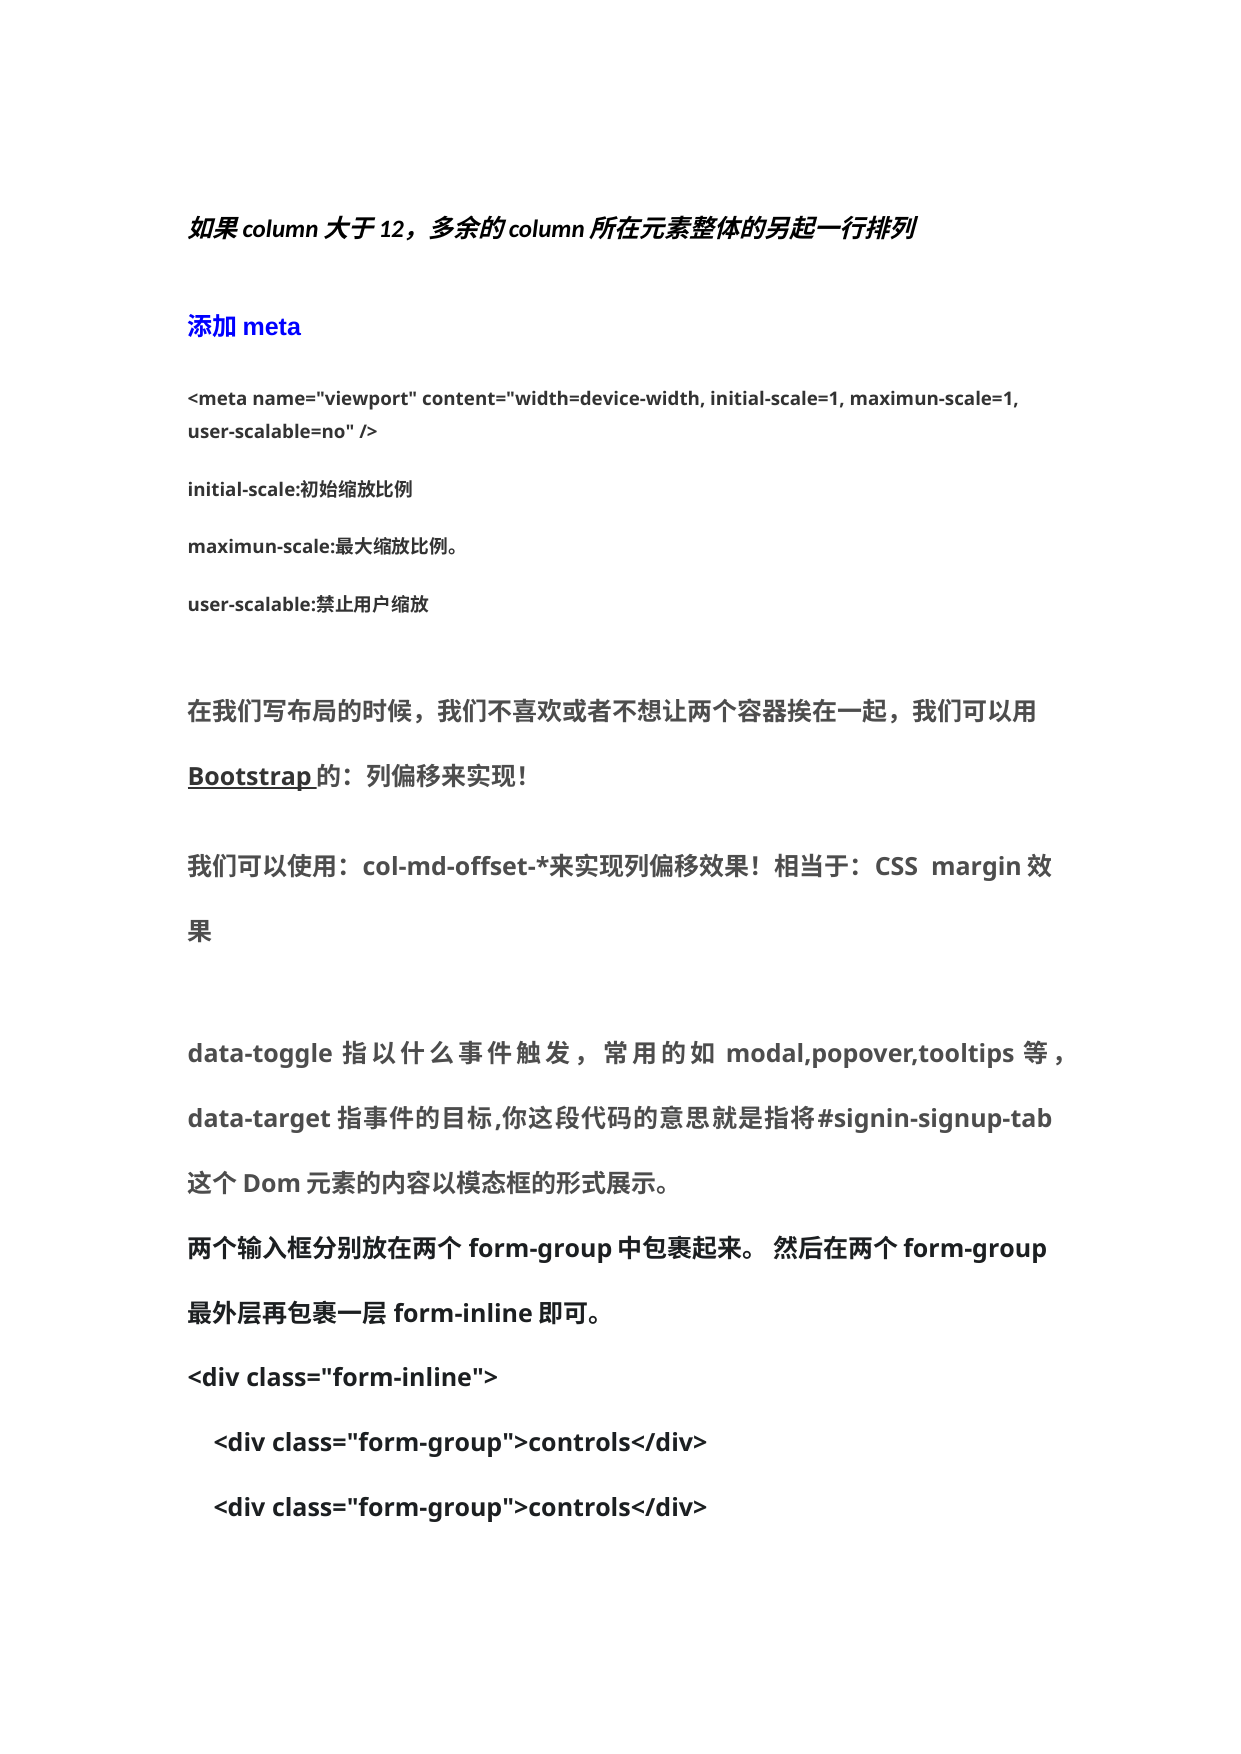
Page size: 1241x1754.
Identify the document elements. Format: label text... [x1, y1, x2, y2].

text maximun-scale:最大缩放比例。 [187, 529, 1053, 562]
text 添加meta [187, 292, 1053, 357]
text <div class="form-group">controls</div> [187, 1409, 1053, 1474]
text 如果column大于12，多余的column所在元素整体的另起一行排列 [187, 194, 1053, 259]
text 在我们写布局的时候，我们不喜欢或者不想让两个容器挨在一起，我们可以用Bootstrap的：列偏移来实现！ [187, 677, 1053, 807]
text <meta name="viewport" content="width=device-width, initial-scale=1, maximun-scale=1, user-scalable=no" /> [187, 382, 1053, 447]
text initial-scale:初始缩放比例 [187, 472, 1053, 504]
text user-scalable:禁止用户缩放 [187, 587, 1053, 619]
text <div class="form-group">controls</div> [187, 1474, 1053, 1539]
text 两个输入框分别放在两个 form-group中包裹起来。 然后在两个form-group最外层再包裹一层 form-inline即可。 [187, 1214, 1053, 1344]
text data-toggle指以什么事件触发，常用的如modal,popover,tooltips等，data-target指事件的目标,你这段代码的意思就是指将#signin-signup-tab这个Dom元素的内容以模态框的形式展示。 [187, 1019, 1053, 1214]
text <div class="form-inline"> [187, 1344, 1053, 1409]
text 我们可以使用：col-md-offset-*来实现列偏移效果！相当于：CSS margin效果 [187, 832, 1053, 962]
